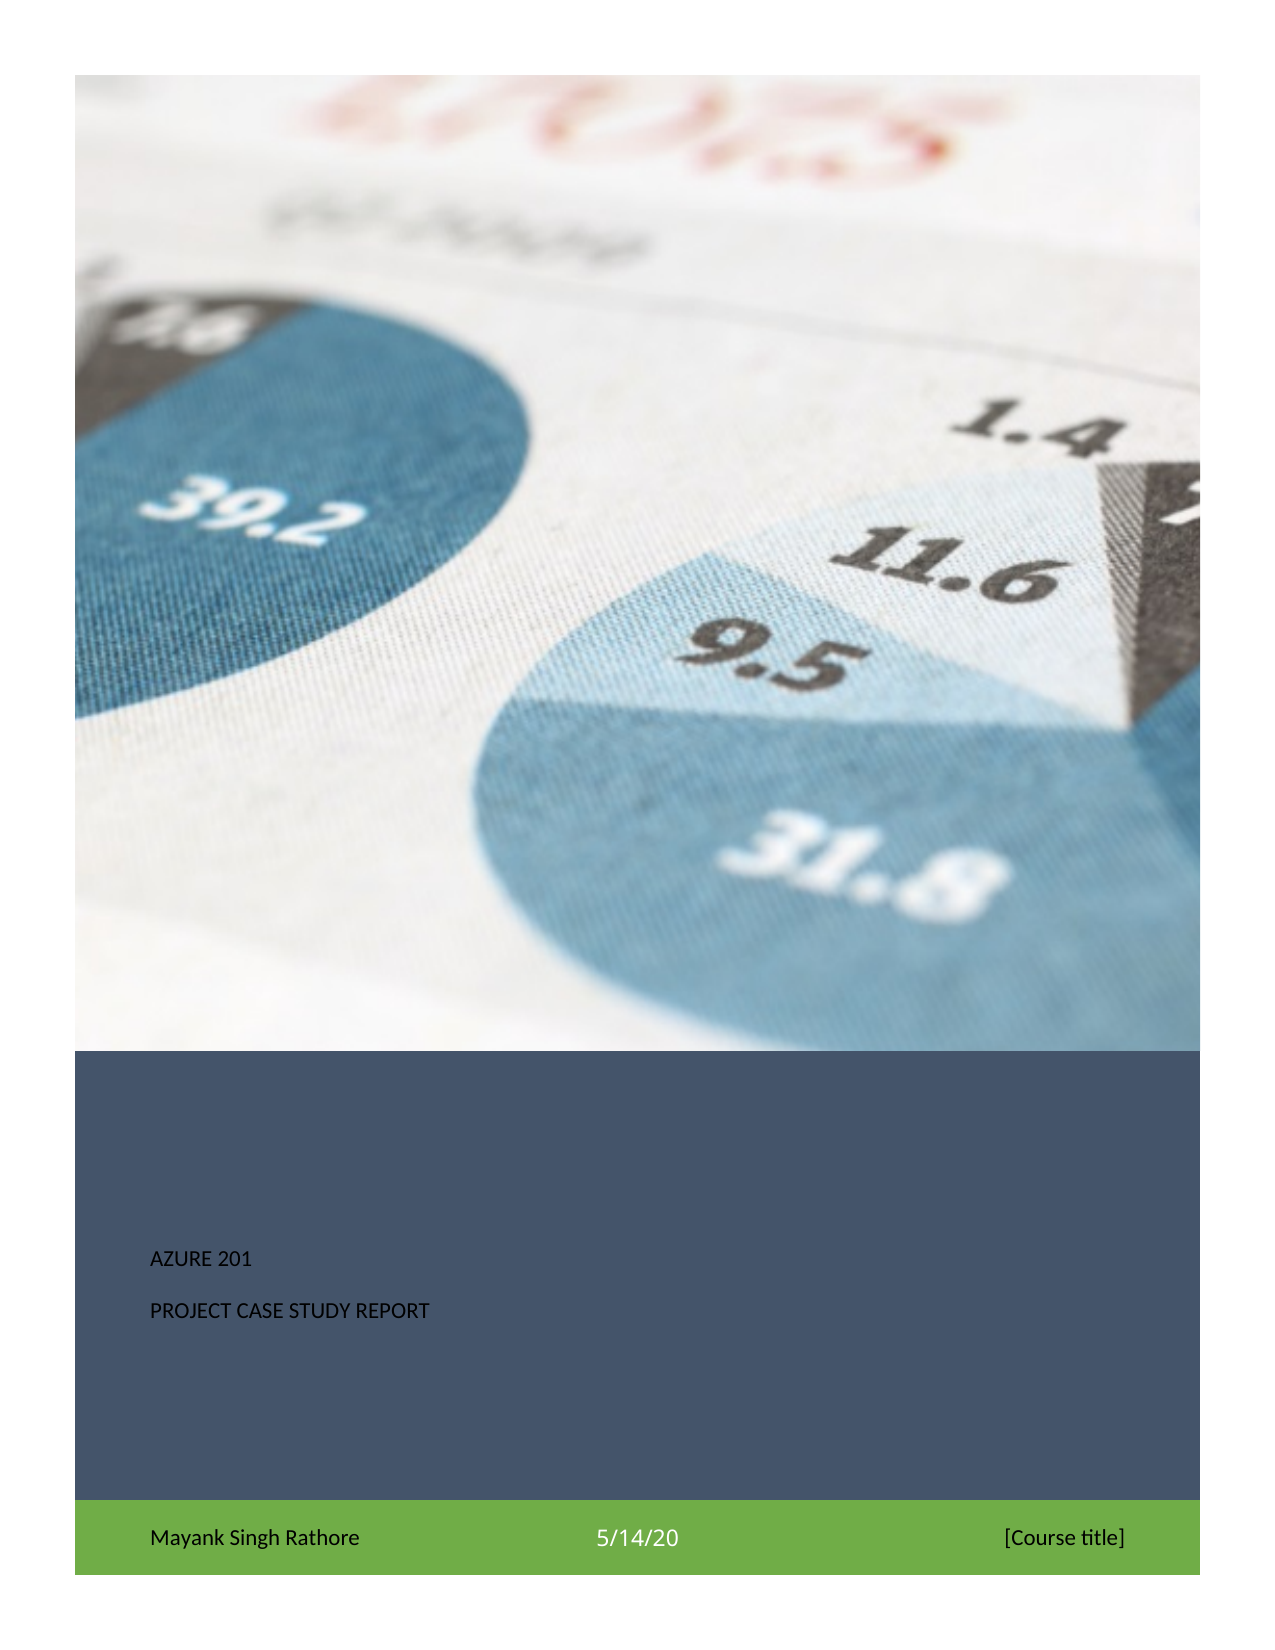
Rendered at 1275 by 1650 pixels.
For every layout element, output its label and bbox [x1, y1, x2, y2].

picture [75, 75, 1200, 1051]
